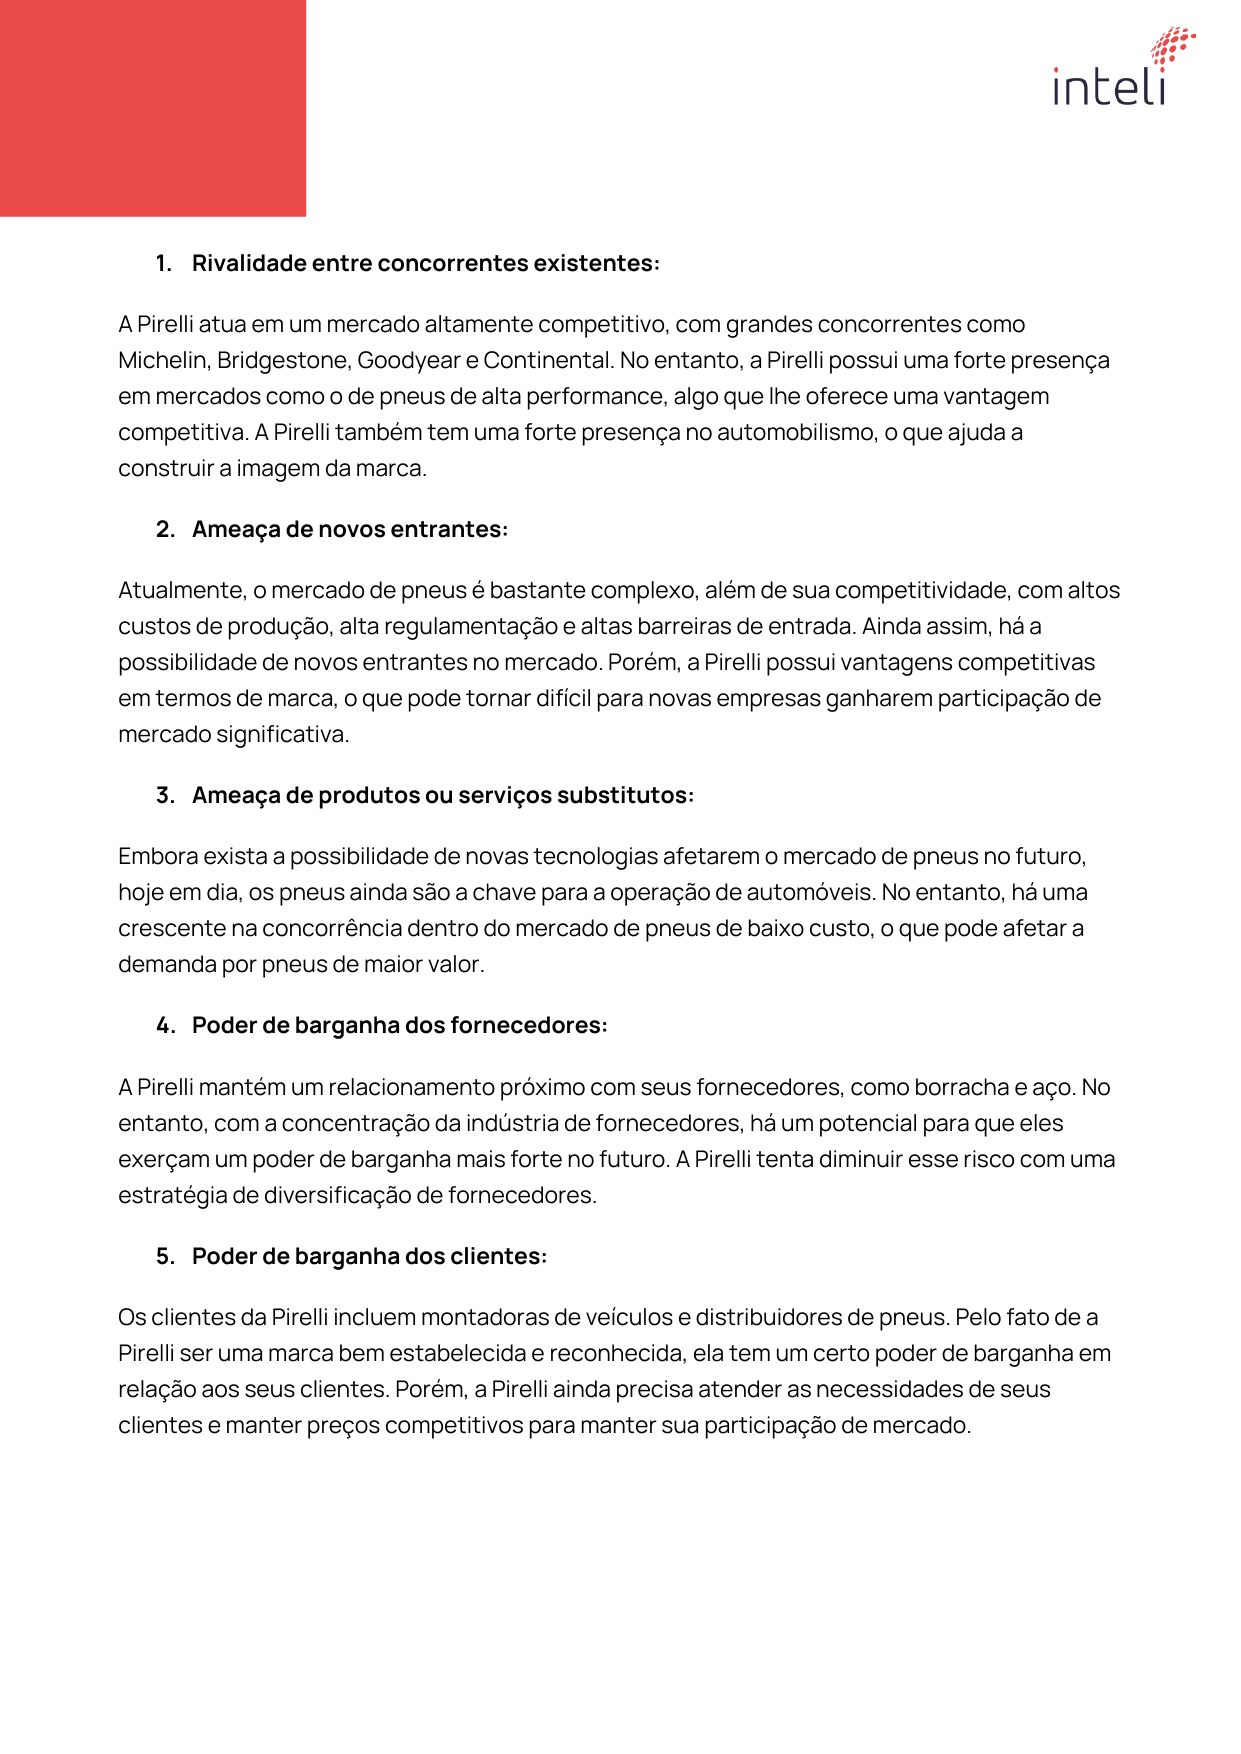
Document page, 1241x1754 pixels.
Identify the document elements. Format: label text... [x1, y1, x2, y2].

list Poder de barganha dos fornecedores: [156, 1009, 1122, 1041]
list Ameaça de produtos ou serviços substitutos: [156, 779, 1122, 811]
text Os clientes da Pirelli incluem montadoras de veículos e distribuidores de pneus. Pelo fato de a Pirelli ser uma marca bem estabelecida e reconhecida, ela tem um certo poder de barganha em relação aos seus clientes. Porém, a Pirelli ainda precisa atender as necessidades de seus clientes e manter preços competitivos para manter sua participação de mercado. [118, 1301, 1122, 1440]
text Embora exista a possibilidade de novas tecnologias afetarem o mercado de pneus no futuro, hoje em dia, os pneus ainda são a chave para a operação de automóveis. No entanto, há uma crescente na concorrência dentro do mercado de pneus de baixo custo, o que pode afetar a demanda por pneus de maior valor. [118, 840, 1122, 980]
list Rivalidade entre concorrentes existentes: [156, 124, 1122, 278]
list Poder de barganha dos clientes: [156, 1240, 1122, 1271]
picture [0, 0, 307, 217]
text Atualmente, o mercado de pneus é bastante complexo, além de sua competitividade, com altos custos de produção, alta regulamentação e altas barreiras de entrada. Ainda assim, há a possibilidade de novos entrantes no mercado. Porém, a Pirelli possui vantagens competitivas em termos de marca, o que pode tornar difícil para novas empresas ganharem participação de mercado significativa. [118, 574, 1122, 749]
text A Pirelli mantém um relacionamento próximo com seus fornecedores, como borracha e aço. No entanto, com a concentração da indústria de fornecedores, há um potencial para que eles exerçam um poder de barganha mais forte no futuro. A Pirelli tenta diminuir esse risco com uma estratégia de diversificação de fornecedores. [118, 1071, 1122, 1210]
text A Pirelli atua em um mercado altamente competitivo, com grandes concorrentes como Michelin, Bridgestone, Goodyear e Continental. No entanto, a Pirelli possui uma forte presença em mercados como o de pneus de alta performance, algo que lhe oferece uma vantagem competitiva. A Pirelli também tem uma forte presença no automobilismo, o que ajuda a construir a imagem da marca. [118, 308, 1122, 483]
list Ameaça de novos entrantes: [156, 513, 1122, 544]
picture [1054, 27, 1197, 105]
